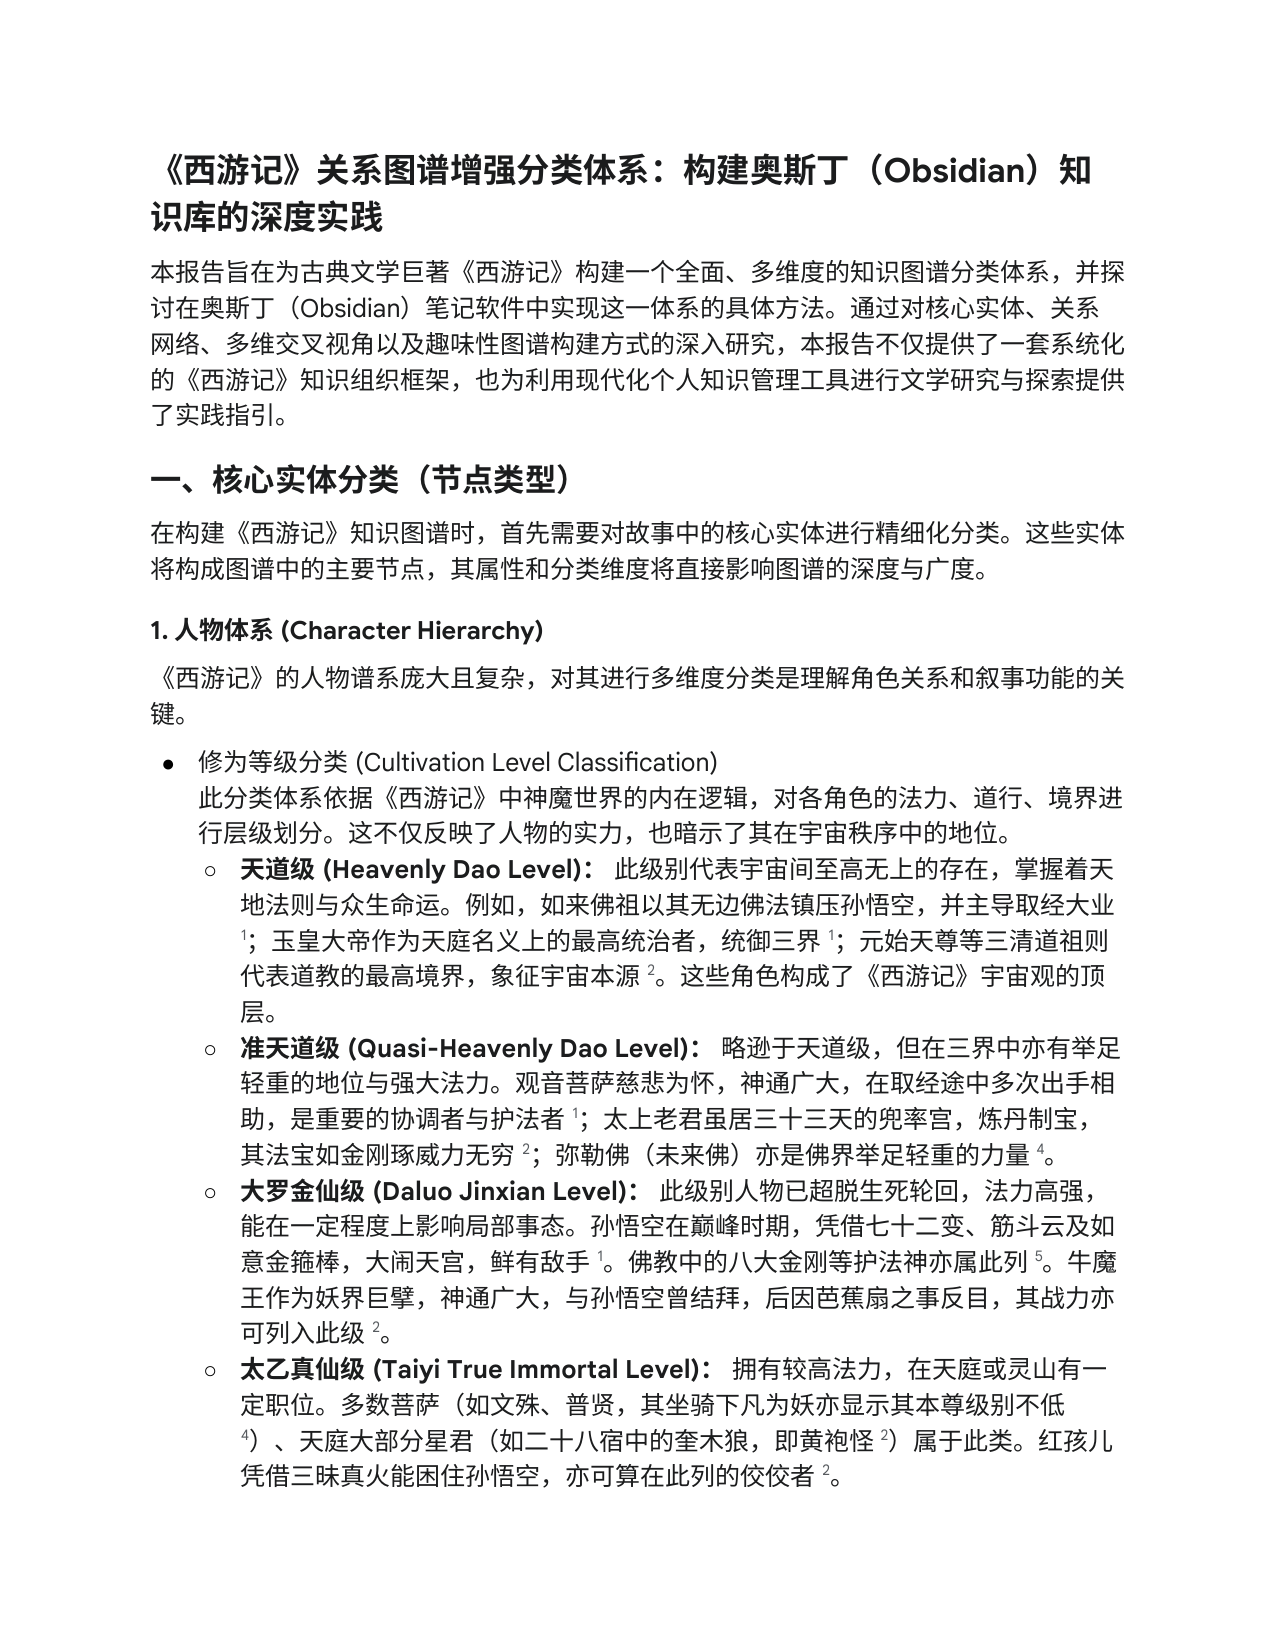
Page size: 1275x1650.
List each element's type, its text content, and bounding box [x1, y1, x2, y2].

text 本报告旨在为古典文学巨著《西游记》构建一个全面、多维度的知识图谱分类体系，并探讨在奥斯丁（Obsidian）笔记软件中实现这一体系的具体方法。通过对核心实体、关系网络、多维交叉视角以及趣味性图谱构建方式的深入研究，本报告不仅提供了一套系统化的《西游记》知识组织框架，也为利用现代化个人知识管理工具进行文学研究与探索提供了实践指引。 [150, 258, 1125, 432]
subtitle 一、核心实体分类（节点类型） [150, 461, 1125, 501]
subtitle 《西游记》关系图谱增强分类体系：构建奥斯丁（Obsidian）知识库的深度实践 [150, 150, 1125, 239]
text 《西游记》的人物谱系庞大且复杂，对其进行多维度分类是理解角色关系和叙事功能的关键。 [150, 663, 1125, 730]
list 大罗金仙级 (Daluo Jinxian Level)： 此级别人物已超脱生死轮回，法力高强，能在一定程度上影响局部事态。孙悟空在巅峰时期，凭借七十二变、筋斗云及如意金箍棒，大闹天宫，鲜有敌手 1。佛教中的八大金刚等护法神亦属此列 5。牛魔王作为妖界巨擘，神通广大，与孙悟空曾结拜，后因芭蕉扇之事反目，其战力亦可列入此级 2。 [203, 1176, 1125, 1350]
subtitle 1. 人物体系 (Character Hierarchy) [150, 615, 1125, 646]
list 准天道级 (Quasi-Heavenly Dao Level)： 略逊于天道级，但在三界中亦有举足轻重的地位与强大法力。观音菩萨慈悲为怀，神通广大，在取经途中多次出手相助，是重要的协调者与护法者 1；太上老君虽居三十三天的兜率宫，炼丹制宝，其法宝如金刚琢威力无穷 2；弥勒佛（未来佛）亦是佛界举足轻重的力量 4。 [203, 1033, 1125, 1171]
list 太乙真仙级 (Taiyi True Immortal Level)： 拥有较高法力，在天庭或灵山有一定职位。多数菩萨（如文殊、普贤，其坐骑下凡为妖亦显示其本尊级别不低 4）、天庭大部分星君（如二十八宿中的奎木狼，即黄袍怪 2）属于此类。红孩儿凭借三昧真火能困住孙悟空，亦可算在此列的佼佼者 2。 [203, 1354, 1125, 1493]
text 在构建《西游记》知识图谱时，首先需要对故事中的核心实体进行精细化分类。这些实体将构成图谱中的主要节点，其属性和分类维度将直接影响图谱的深度与广度。 [150, 518, 1125, 586]
list 修为等级分类 (Cultivation Level Classification) 此分类体系依据《西游记》中神魔世界的内在逻辑，对各角色的法力、道行、境界进行层级划分。这不仅反映了人物的实力，也暗示了其在宇宙秩序中的地位。 [161, 747, 1125, 850]
list 天道级 (Heavenly Dao Level)： 此级别代表宇宙间至高无上的存在，掌握着天地法则与众生命运。例如，如来佛祖以其无边佛法镇压孙悟空，并主导取经大业 1；玉皇大帝作为天庭名义上的最高统治者，统御三界 1；元始天尊等三清道祖则代表道教的最高境界，象征宇宙本源 2。这些角色构成了《西游记》宇宙观的顶层。 [203, 854, 1125, 1028]
